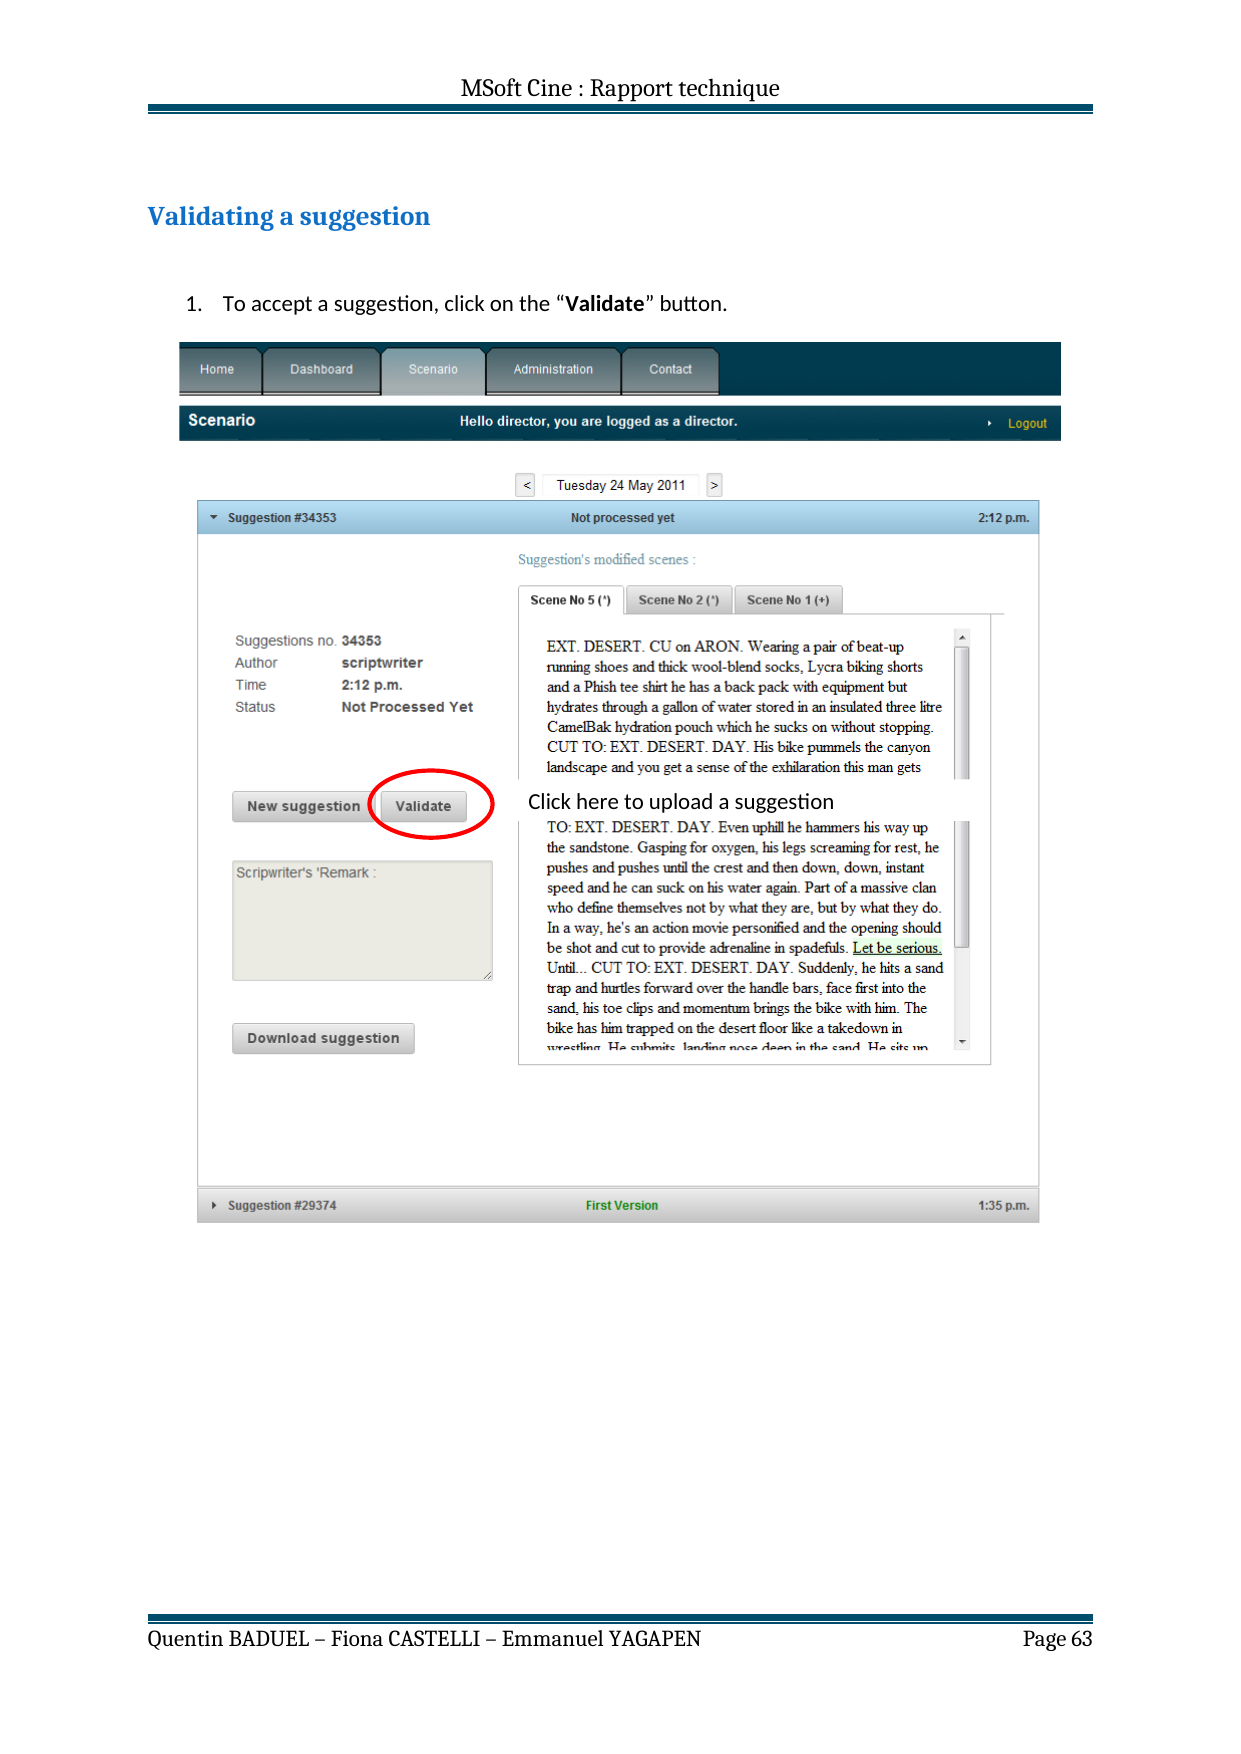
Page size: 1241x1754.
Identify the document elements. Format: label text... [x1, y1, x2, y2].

subtitle Validating a suggestion [148, 201, 1093, 232]
picture [1016, 419, 1046, 429]
picture [179, 348, 1061, 428]
list To accept a suggestion, click on the “Validate” button. [185, 289, 1093, 317]
picture [179, 439, 1061, 1268]
